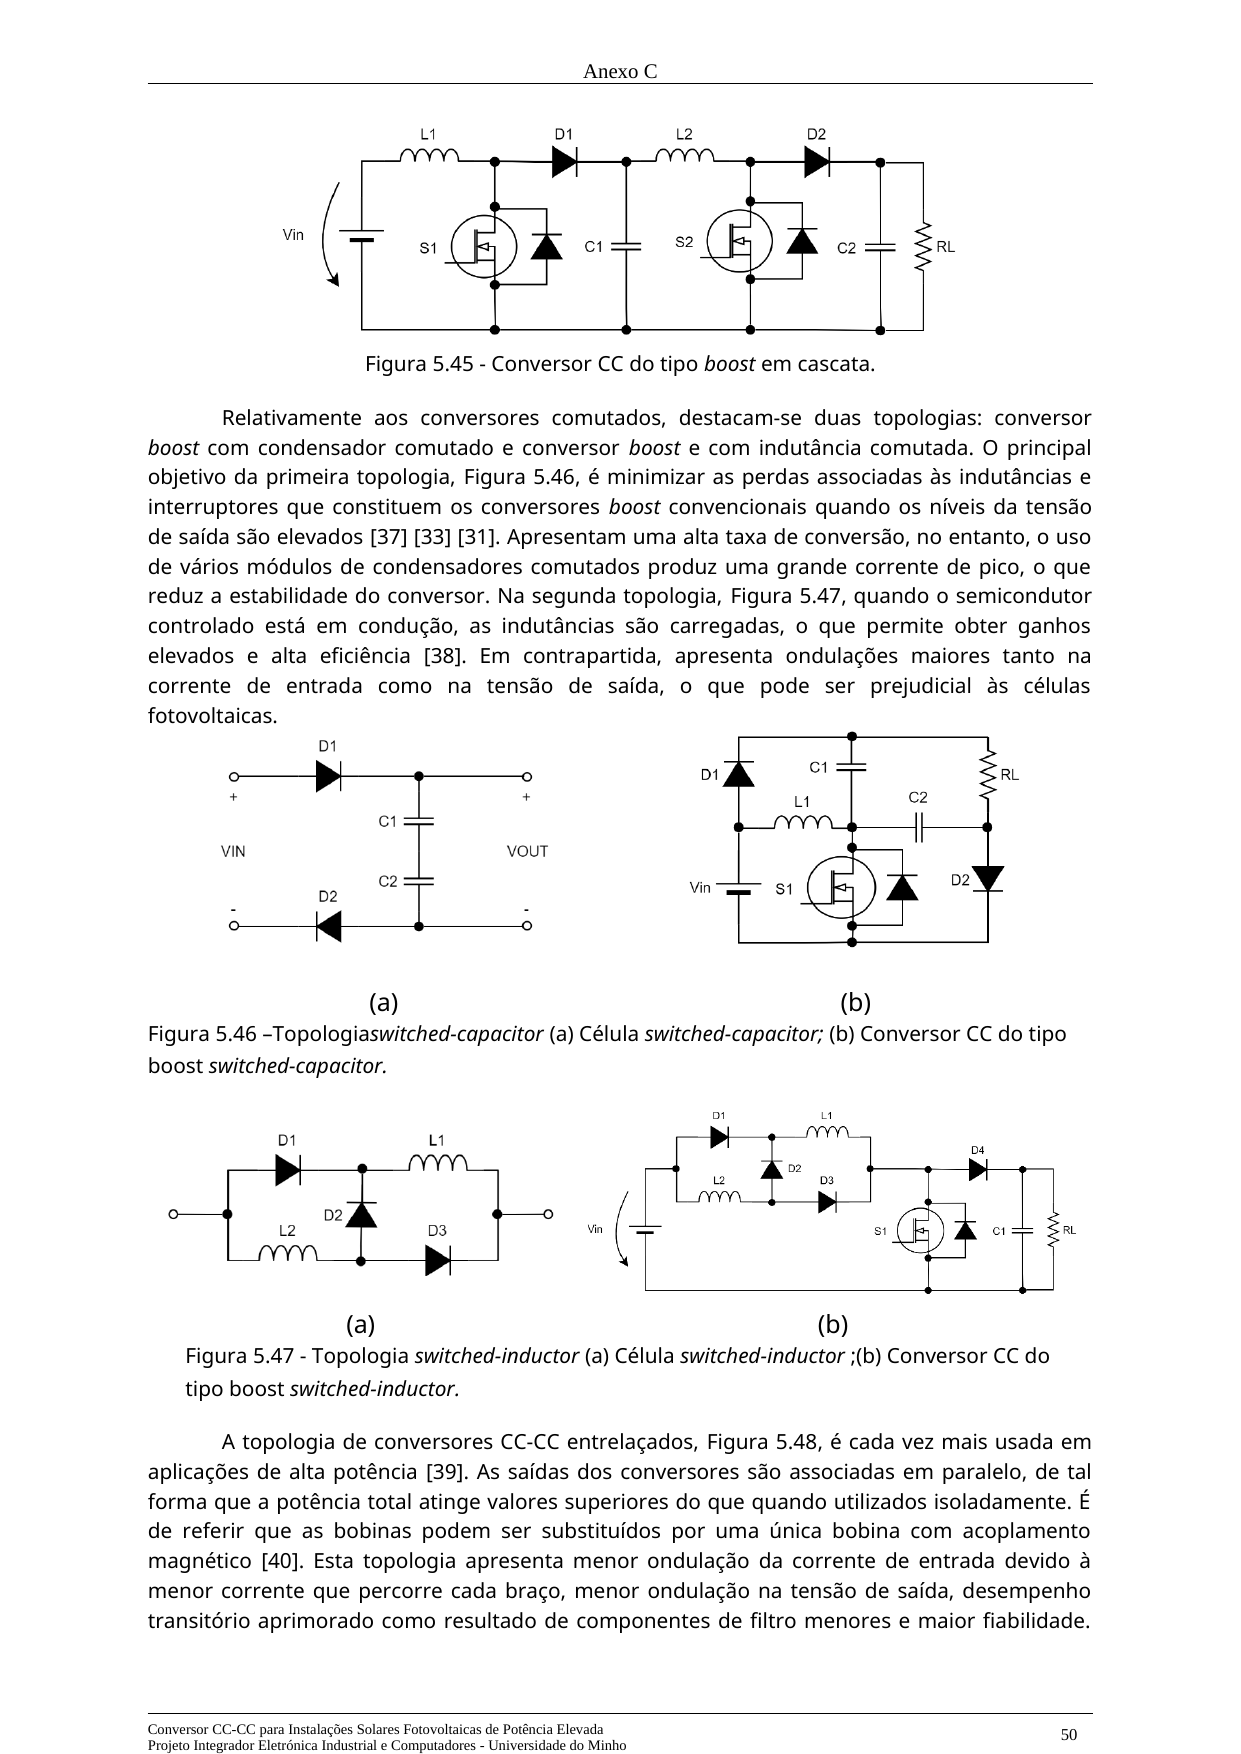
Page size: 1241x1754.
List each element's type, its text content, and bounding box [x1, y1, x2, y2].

picture [167, 1124, 554, 1276]
table_cell (b) [573, 1307, 1093, 1341]
picture [278, 118, 962, 337]
picture [218, 730, 550, 972]
table_header [573, 1105, 1093, 1307]
table_header [620, 731, 1092, 984]
table_cell (b) [620, 985, 1092, 1019]
table_header [148, 731, 619, 984]
table_header [148, 1105, 573, 1307]
picture [584, 1104, 1080, 1295]
table_cell (a) [148, 985, 619, 1019]
picture [685, 730, 1026, 948]
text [148, 1427, 1092, 1634]
table_cell (a) [148, 1307, 573, 1341]
